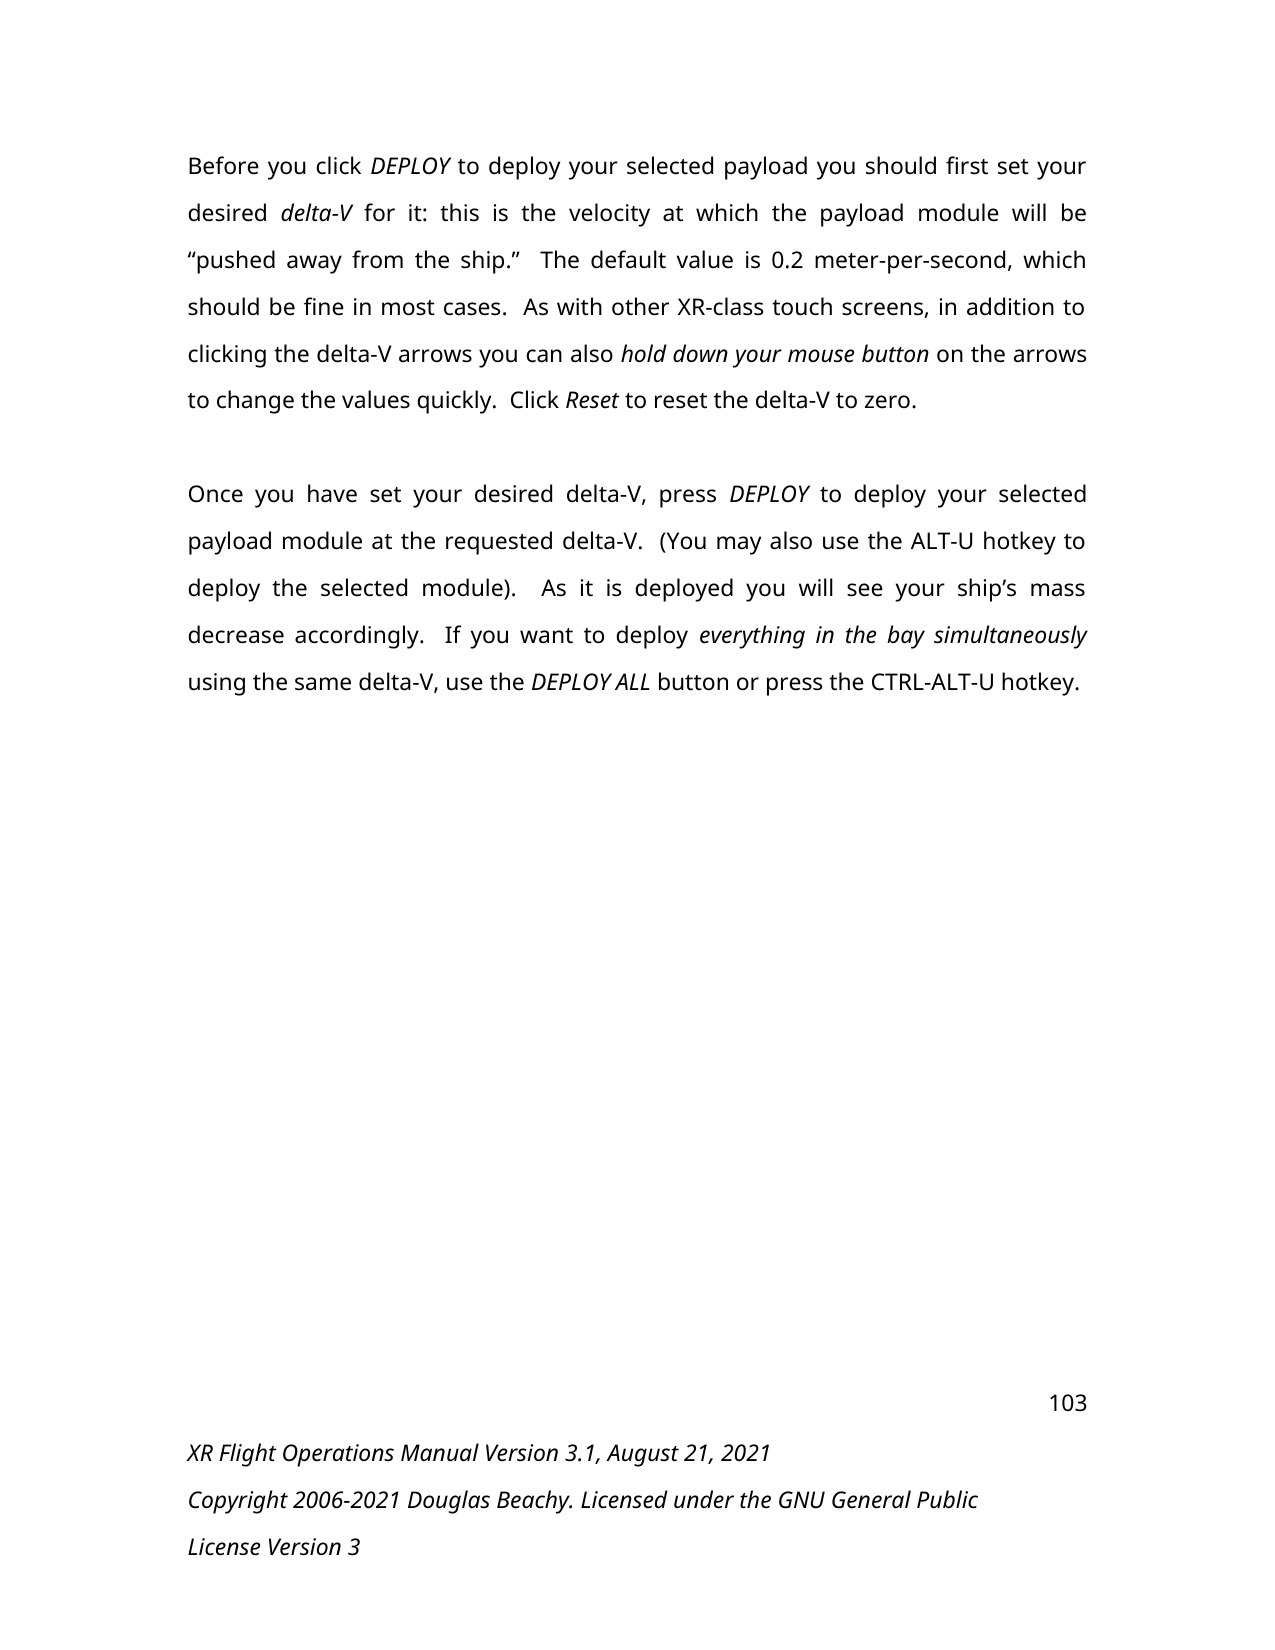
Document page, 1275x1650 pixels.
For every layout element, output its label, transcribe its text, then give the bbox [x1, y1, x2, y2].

text Once you have set your desired delta-V, press DEPLOY to deploy your selected payload module at the requested delta-V. (You may also use the ALT-U hotkey to deploy the selected module). As it is deployed you will see your ship’s mass decrease accordingly. If you want to deploy everything in the bay simultaneously using the same delta-V, use the DEPLOY ALL button or press the CTRL-ALT-U hotkey. [187, 478, 1087, 697]
text Before you click DEPLOY to deploy your selected payload you should first set your desired delta-V for it: this is the velocity at which the payload module will be “pushed away from the ship.” The default value is 0.2 meter-per-second, which should be fine in most cases. As with other XR-class touch screens, in addition to clicking the delta-V arrows you can also hold down your mouse button on the arrows to change the values quickly. Click Reset to reset the delta-V to zero. [187, 150, 1087, 416]
